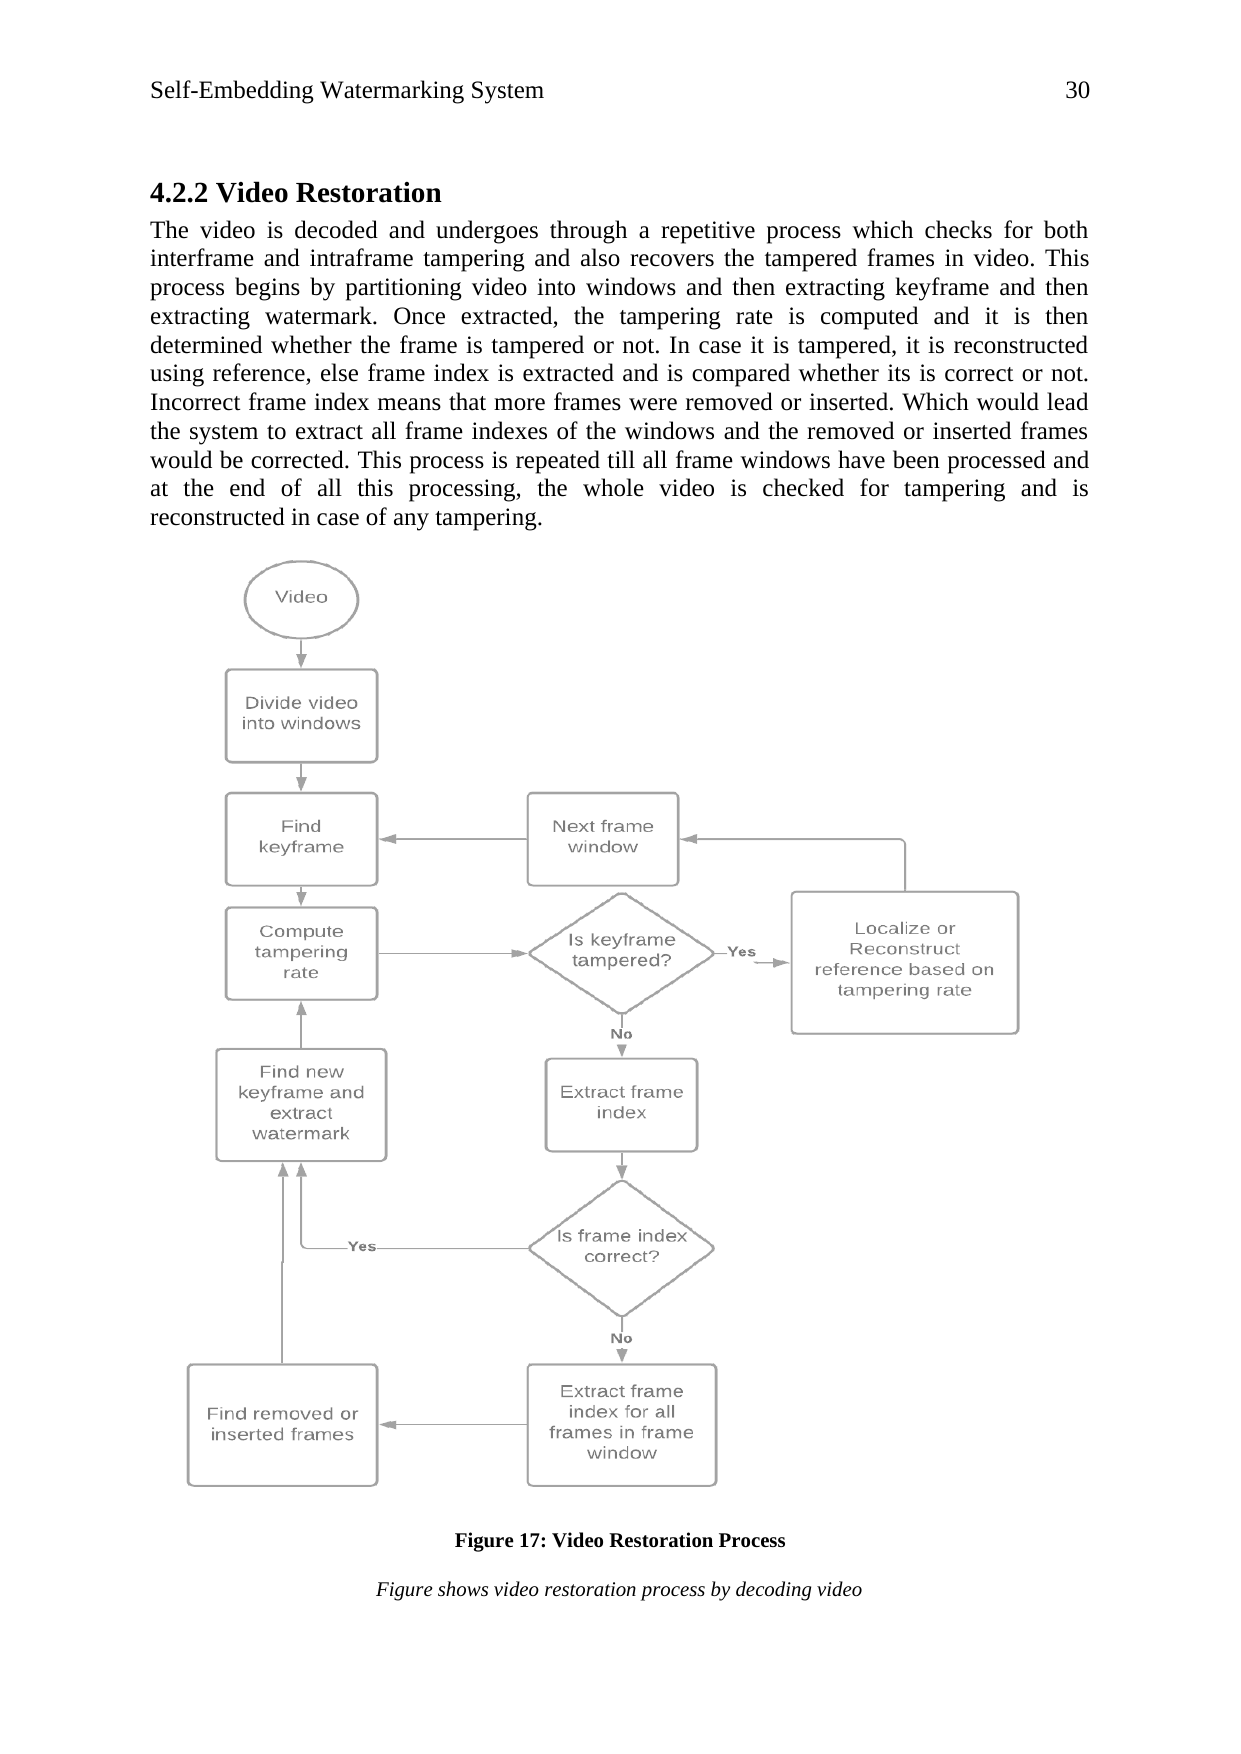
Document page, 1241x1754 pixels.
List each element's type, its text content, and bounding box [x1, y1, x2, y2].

text Figure 17: Video Restoration Process [150, 1528, 1090, 1552]
text Figure shows video restoration process by decoding video [150, 1576, 1090, 1601]
text The video is decoded and undergoes through a repetitive process which checks for both interframe and intraframe tampering and also recovers the tampered frames in video. This process begins by partitioning video into windows and then extracting keyframe and then extracting watermark. Once extracted, the tampering rate is computed and it is then determined whether the frame is tampered or not. In case it is tampered, it is reconstructed using reference, else frame index is extracted and is compared whether its is correct or not. Incorrect frame index means that more frames were removed or inserted. Which would lead the system to extract all frame indexes of the windows and the removed or inserted frames would be corrected. This process is repeated till all frame windows have been processed and at the end of all this processing, the whole video is checked for tampering and is reconstructed in case of any tampering. [150, 215, 1090, 531]
subtitle Video Restoration [150, 175, 1090, 208]
picture [150, 531, 1055, 1516]
